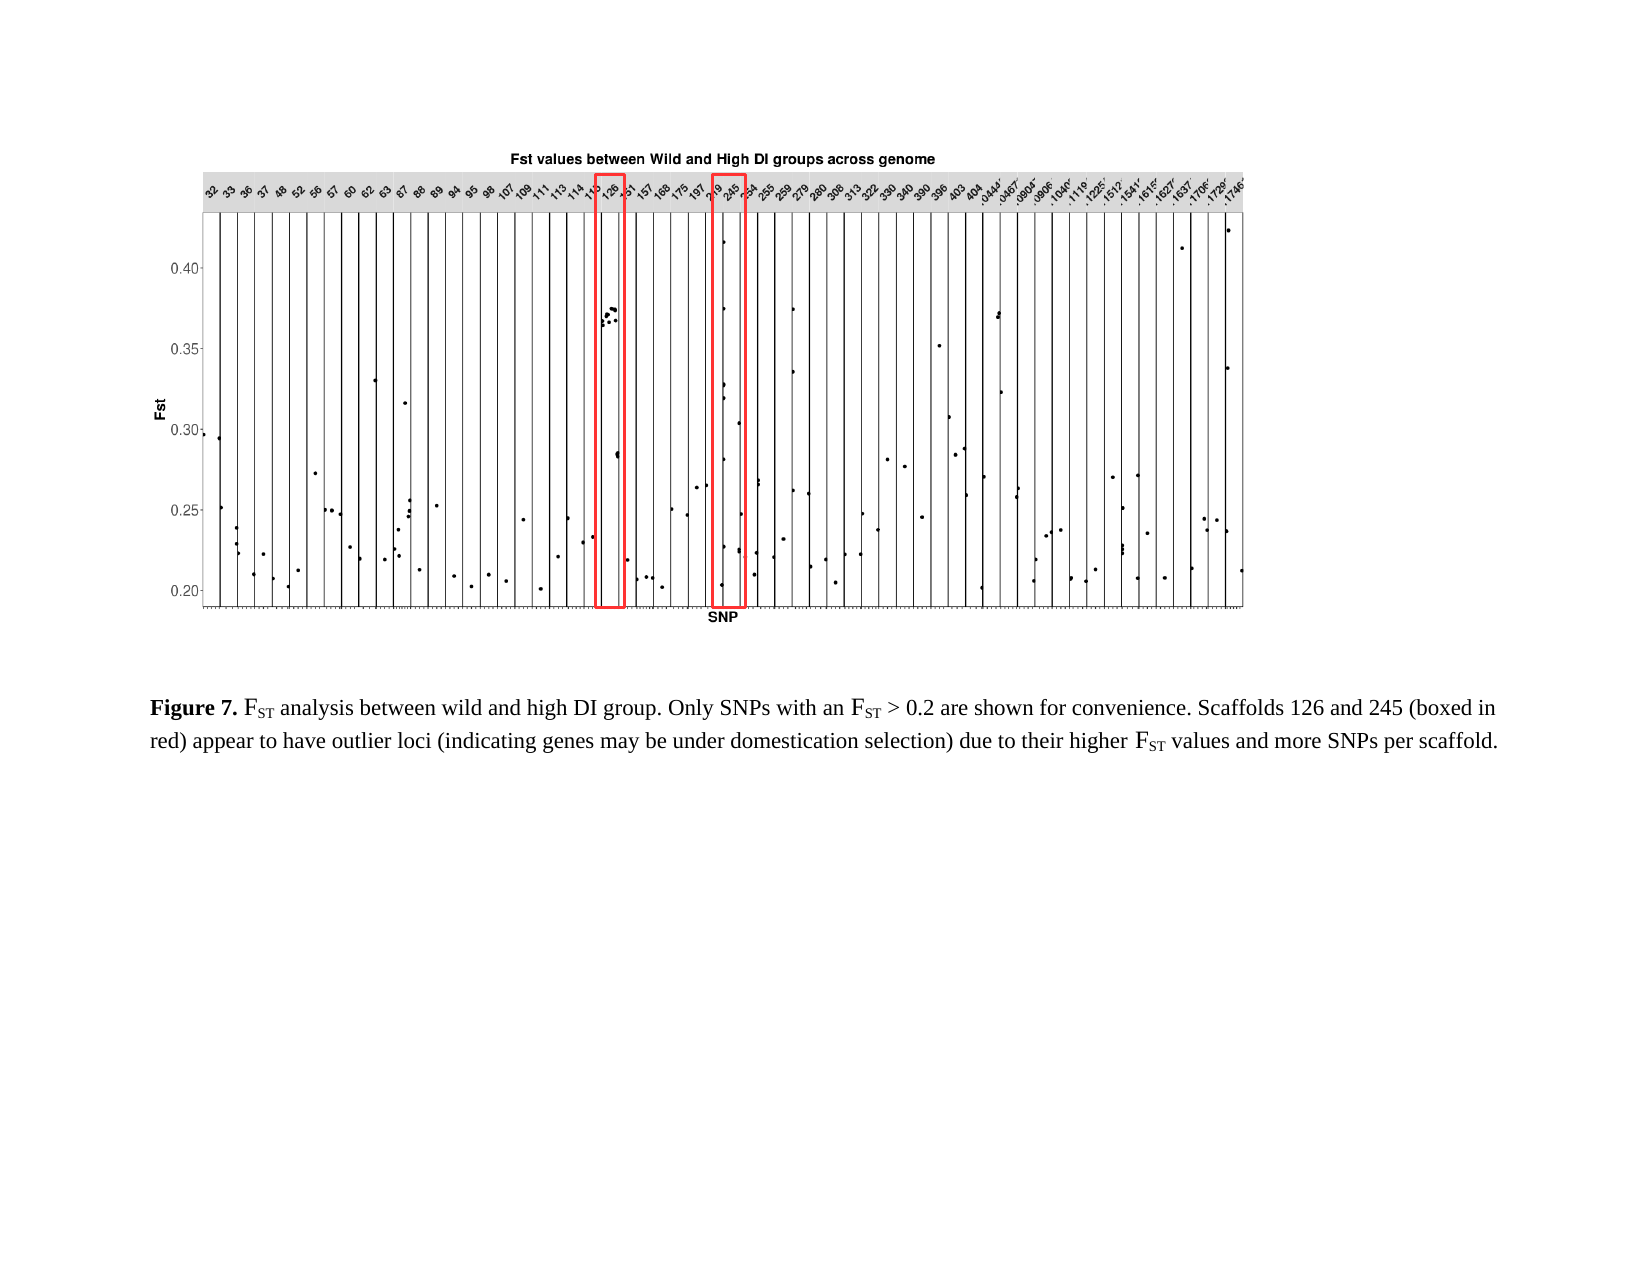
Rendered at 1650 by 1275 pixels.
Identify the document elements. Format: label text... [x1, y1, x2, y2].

text Figure 7. FST analysis between wild and high DI group. Only SNPs with an FST > 0.2 are shown for convenience. Scaffolds 126 and 245 (boxed in red) appear to have outlier loci (indicating genes may be under domestication selection) due to their higher FST values and more SNPs per scaffold. [150, 692, 1500, 754]
picture [150, 150, 1247, 629]
